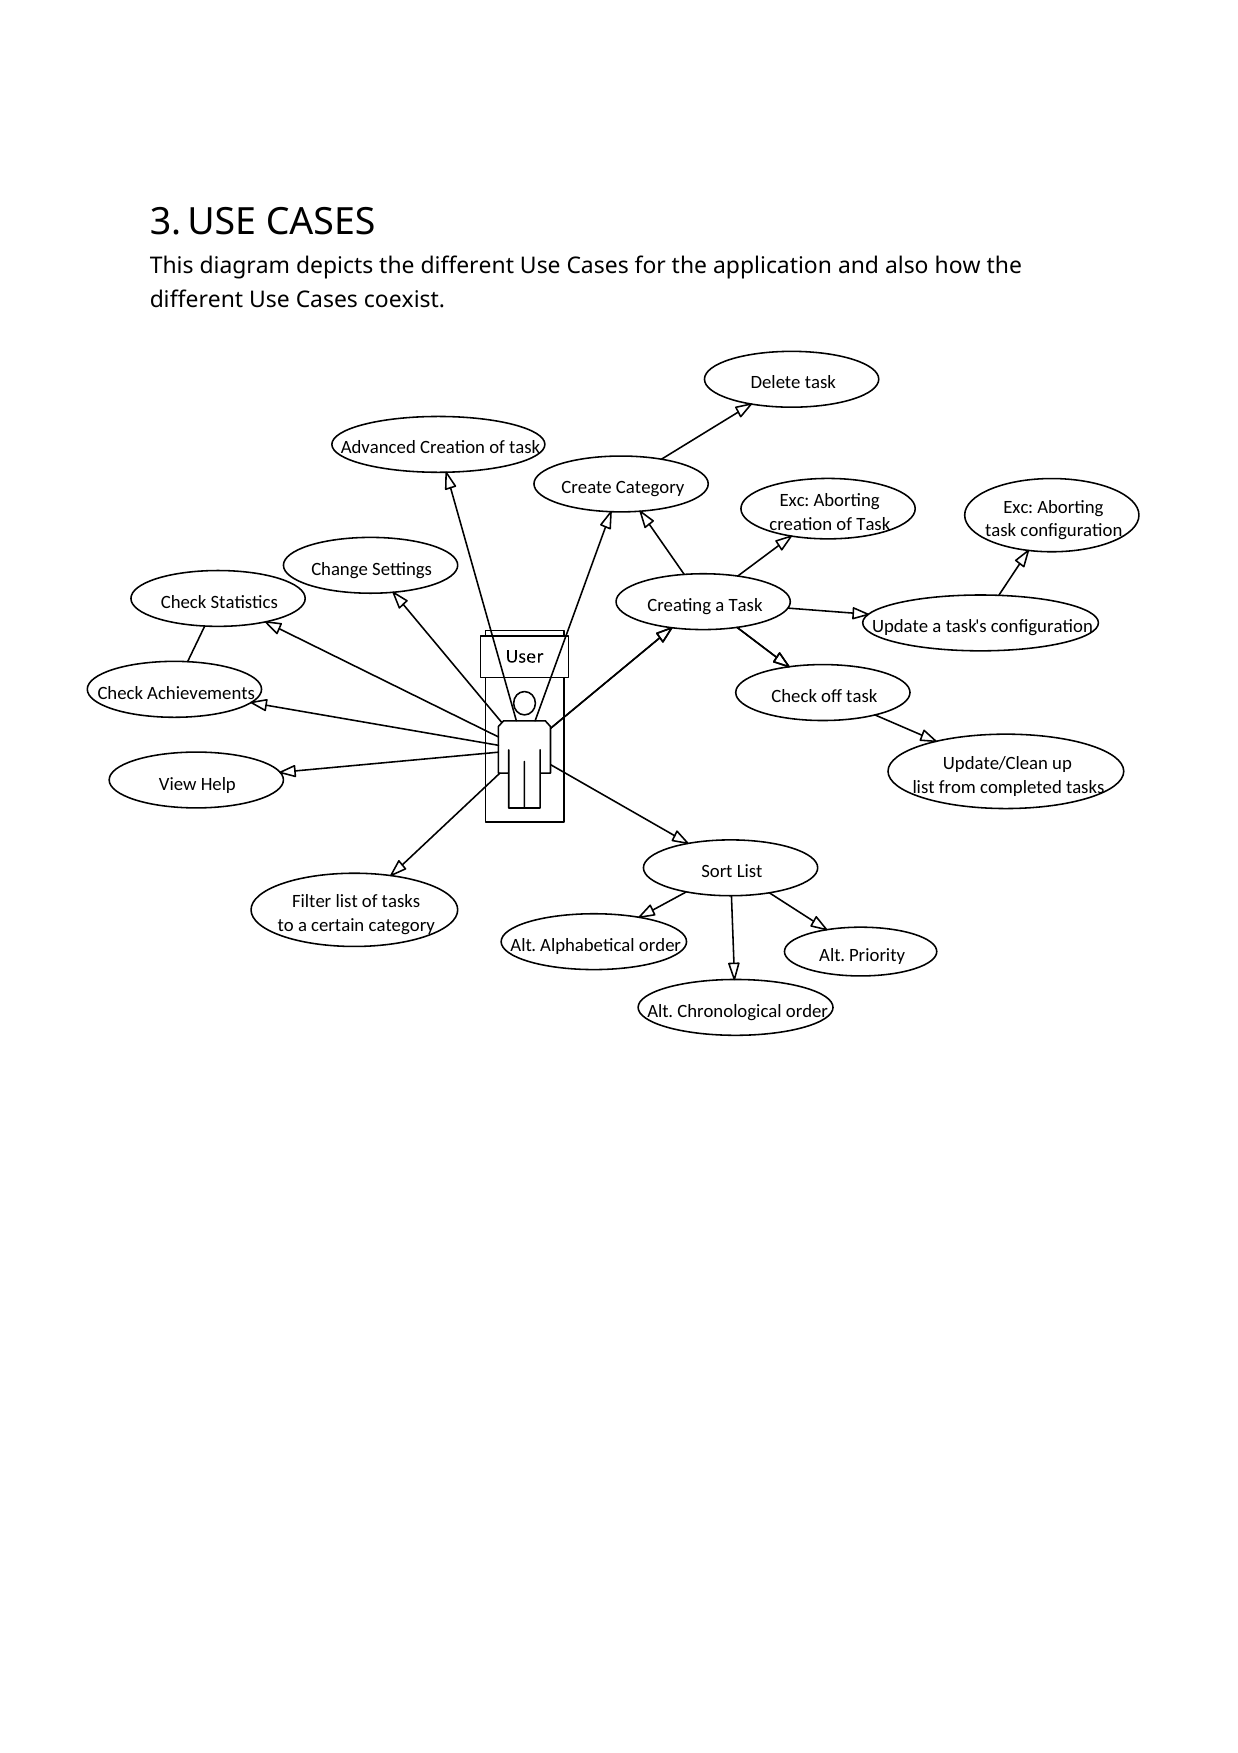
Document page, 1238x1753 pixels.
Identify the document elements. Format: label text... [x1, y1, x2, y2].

subtitle Use cases [149, 194, 1086, 245]
text This diagram depicts the different Use Cases for the application and also how the different Use Cases coexist. [149, 249, 1086, 314]
